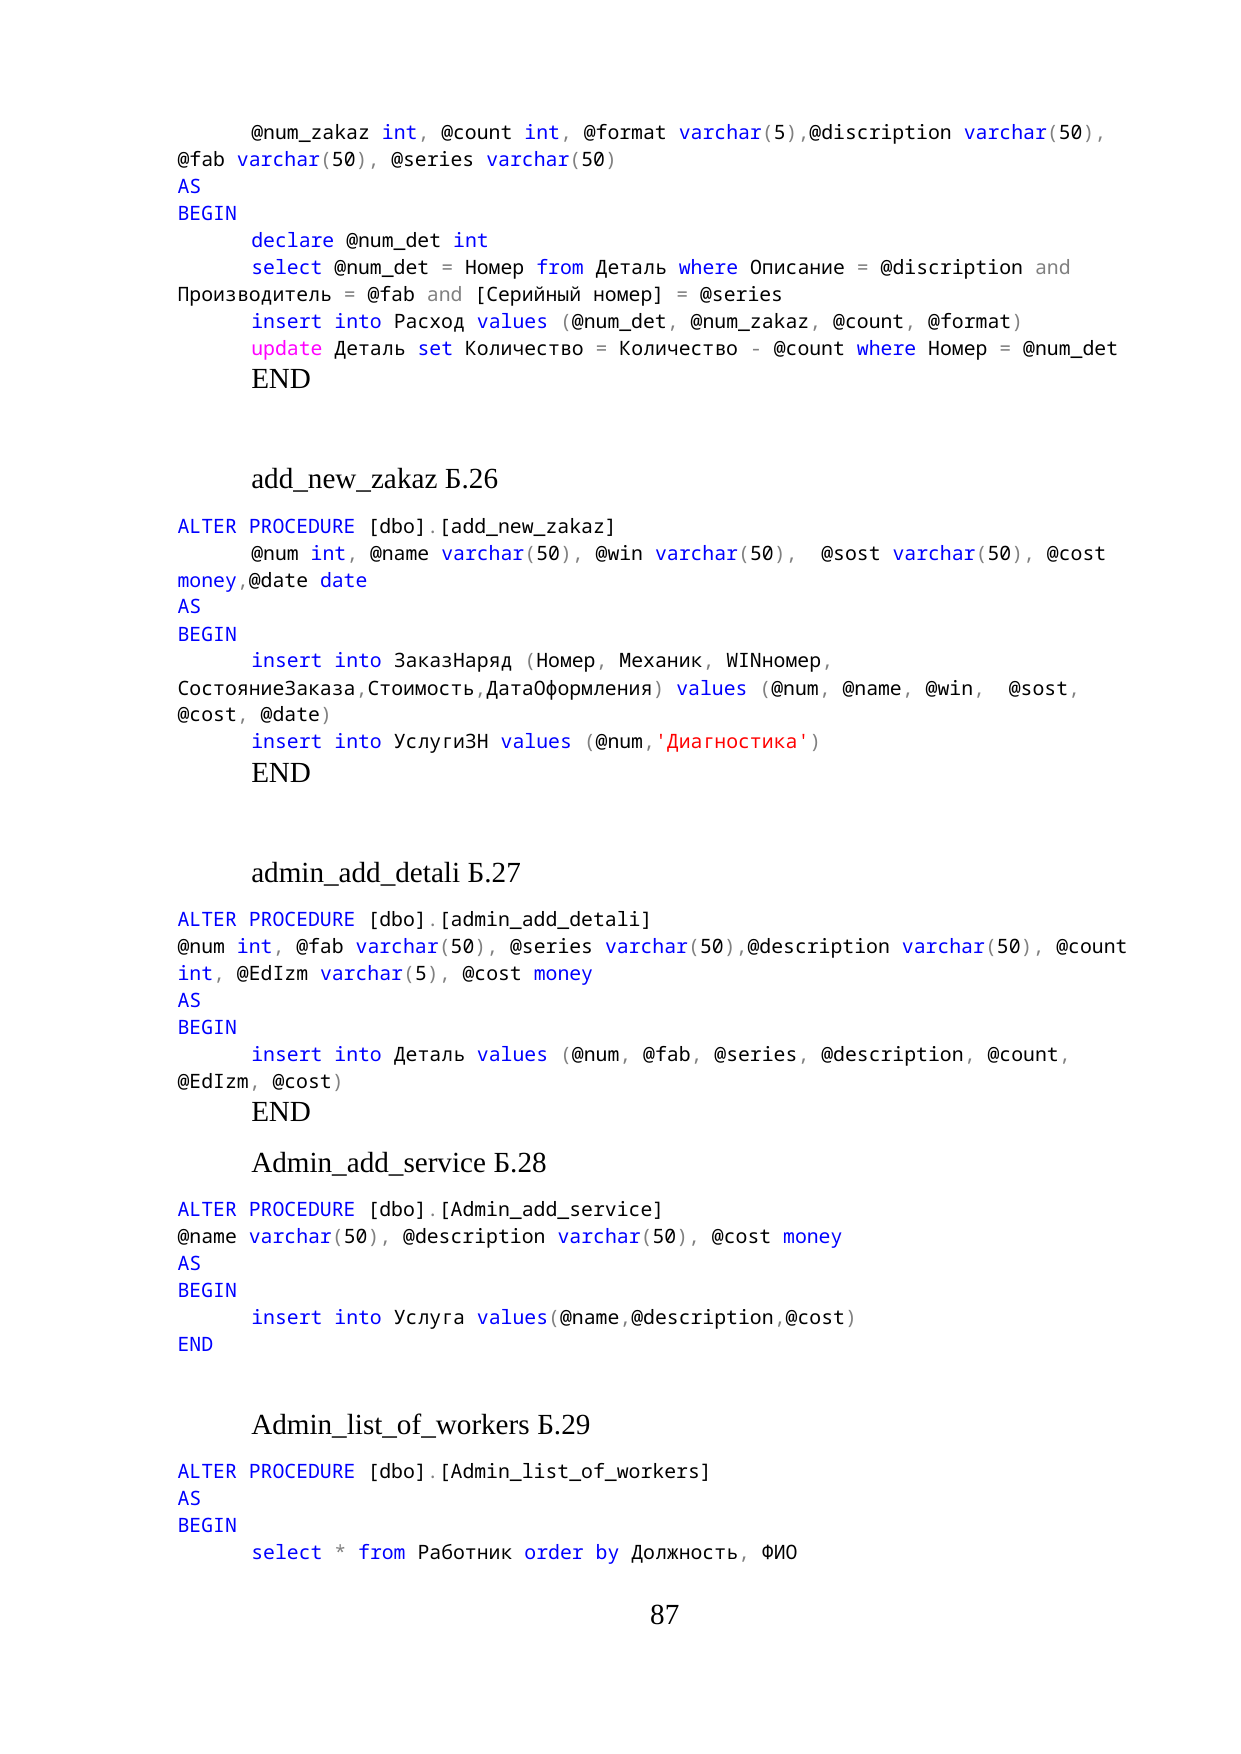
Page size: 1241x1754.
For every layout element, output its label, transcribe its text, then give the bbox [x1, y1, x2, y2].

text AS [177, 1249, 1152, 1276]
text END [177, 1094, 1152, 1128]
text AS [177, 987, 1152, 1013]
text ALTER PROCEDURE [dbo].[admin_add_detali] [177, 906, 1152, 933]
text @num int, @name varchar(50), @win varchar(50), @sost varchar(50), @cost money,@date date [177, 539, 1152, 593]
text END [177, 1330, 1152, 1357]
text ALTER PROCEDURE [dbo].[Admin_add_service] [177, 1195, 1152, 1222]
text Admin_list_of_workers Б.29 [177, 1407, 1152, 1441]
text select * from Работник order by Должность, ФИО [177, 1538, 1152, 1566]
text select @num_det = Номер from Деталь where Описание = @discription and Производитель = @fab and [Серийный номер] = @series [177, 253, 1152, 307]
text insert into ЗаказНаряд (Номер, Механик, WINномер, СостояниеЗаказа,Стоимость,ДатаОформления) values (@num, @name, @win, @sost, @cost, @date) [177, 647, 1152, 728]
text @name varchar(50), @description varchar(50), @cost money [177, 1222, 1152, 1249]
text BEGIN [177, 1013, 1152, 1041]
text insert into Расход values (@num_det, @num_zakaz, @count, @format) [177, 307, 1152, 334]
text AS [177, 172, 1152, 199]
text admin_add_detali Б.27 [177, 855, 1152, 889]
text AS [177, 593, 1152, 620]
text Admin_add_service Б.28 [177, 1145, 1152, 1178]
text BEGIN [177, 199, 1152, 226]
text END [177, 361, 1152, 394]
text insert into УслугиЗН values (@num,'Диагностика') [177, 728, 1152, 755]
text ALTER PROCEDURE [dbo].[Admin_list_of_workers] [177, 1458, 1152, 1484]
text add_new_zakaz Б.26 [177, 462, 1152, 495]
text insert into Деталь values (@num, @fab, @series, @description, @count, @EdIzm, @cost) [177, 1041, 1152, 1094]
text END [177, 755, 1152, 788]
text AS [177, 1484, 1152, 1512]
text declare @num_det int [177, 226, 1152, 253]
text BEGIN [177, 1276, 1152, 1303]
text BEGIN [177, 620, 1152, 647]
text BEGIN [177, 1512, 1152, 1538]
text ALTER PROCEDURE [dbo].[add_new_zakaz] [177, 512, 1152, 539]
text update Деталь set Количество = Количество - @count where Номер = @num_det [177, 334, 1152, 361]
text @num int, @fab varchar(50), @series varchar(50),@description varchar(50), @count int, @EdIzm varchar(5), @cost money [177, 933, 1152, 987]
text insert into Услуга values(@name,@description,@cost) [177, 1303, 1152, 1330]
text @num_zakaz int, @count int, @format varchar(5),@discription varchar(50), @fab varchar(50), @series varchar(50) [177, 118, 1152, 172]
